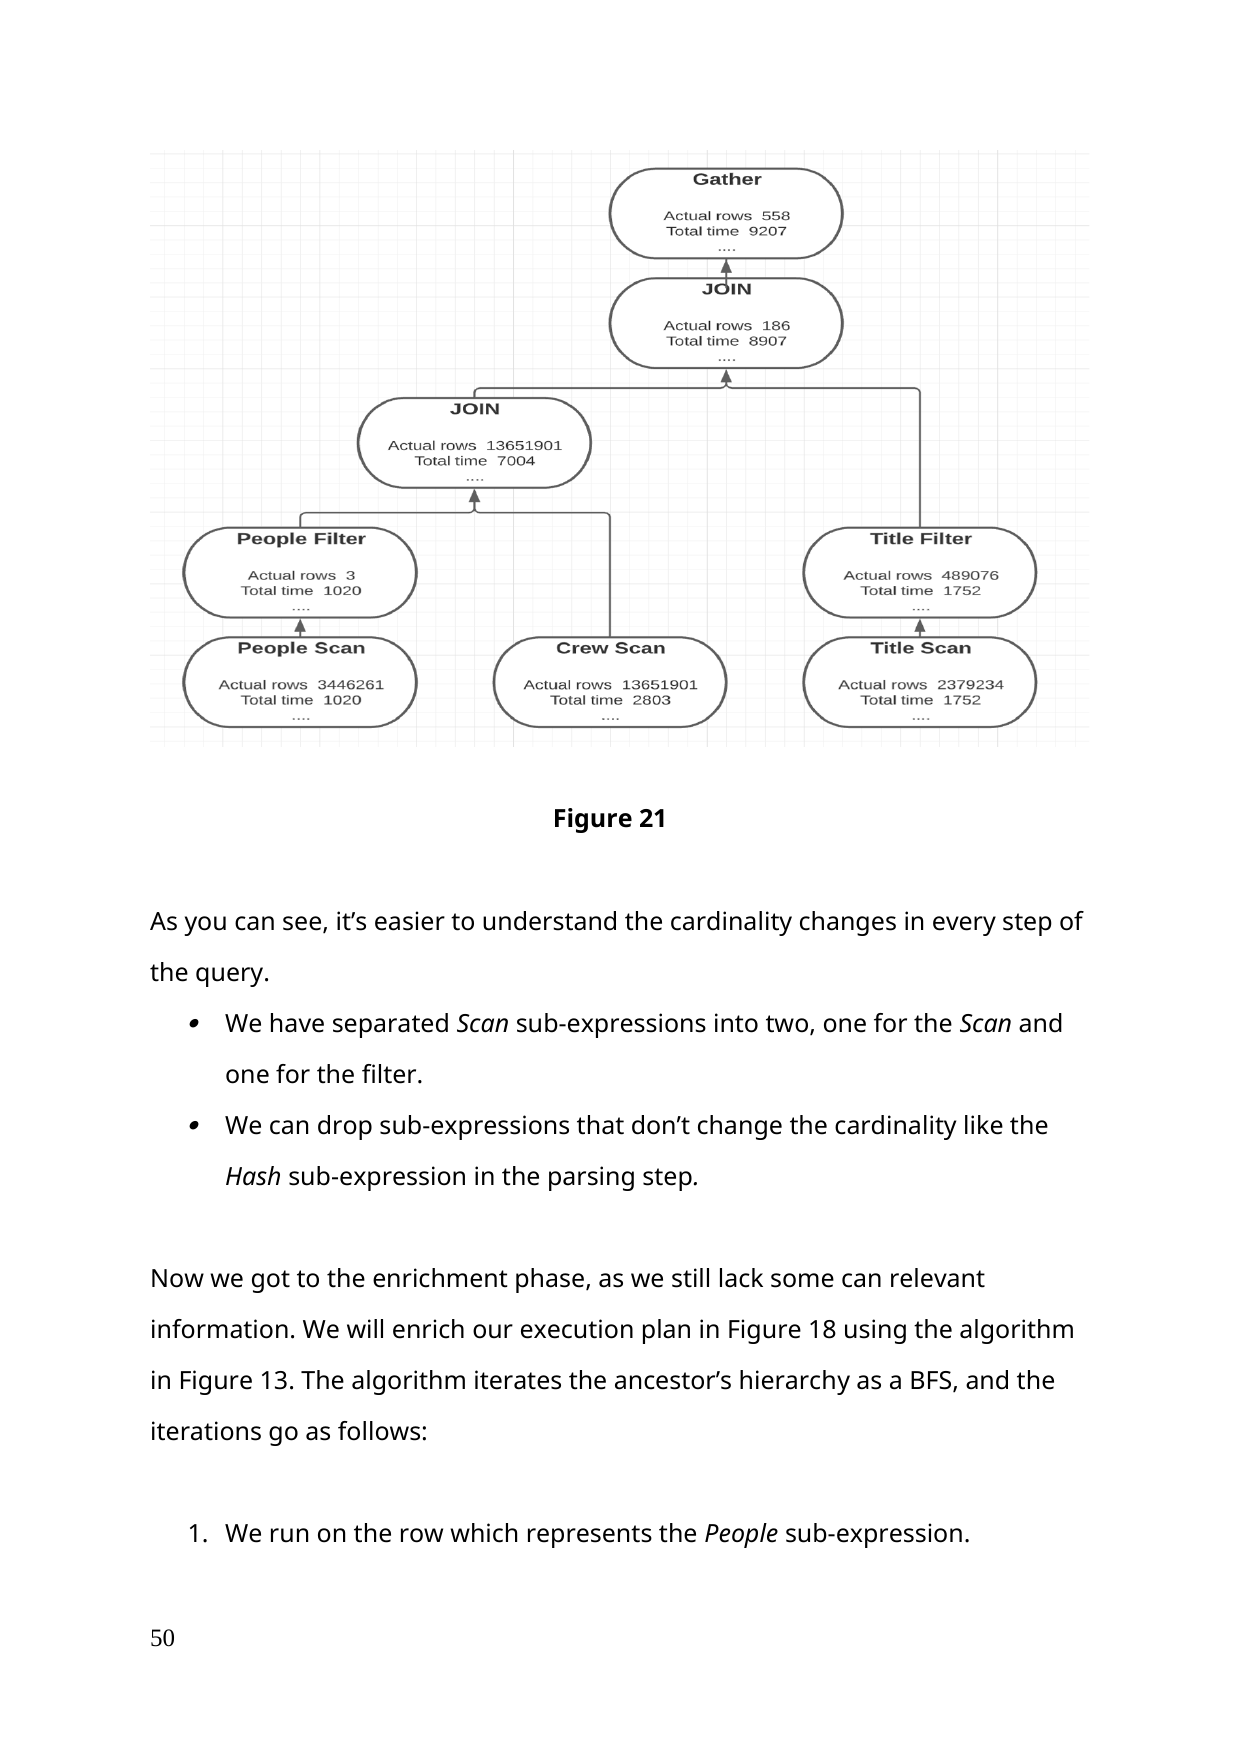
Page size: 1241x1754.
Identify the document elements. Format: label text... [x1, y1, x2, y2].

text Figure 21 [150, 801, 1090, 835]
list As you can see, it’s easier to understand the cardinality changes in every step of the query. [150, 852, 1090, 988]
list We run on the row which represents the People sub-expression. [187, 1516, 1090, 1550]
picture [150, 150, 1090, 747]
list We have separated Scan sub-expressions into two, one for the Scan and one for the filter. [187, 1005, 1090, 1090]
list We can drop sub-expressions that don’t change the cardinality like the Hash sub-expression in the parsing step. [187, 1107, 1090, 1192]
list Now we got to the enrichment phase, as we still lack some can relevant information. We will enrich our execution plan in Figure 18 using the algorithm in Figure 13. The algorithm iterates the ancestor’s hierarchy as a BFS, and the iterations go as follows: [150, 1260, 1090, 1499]
